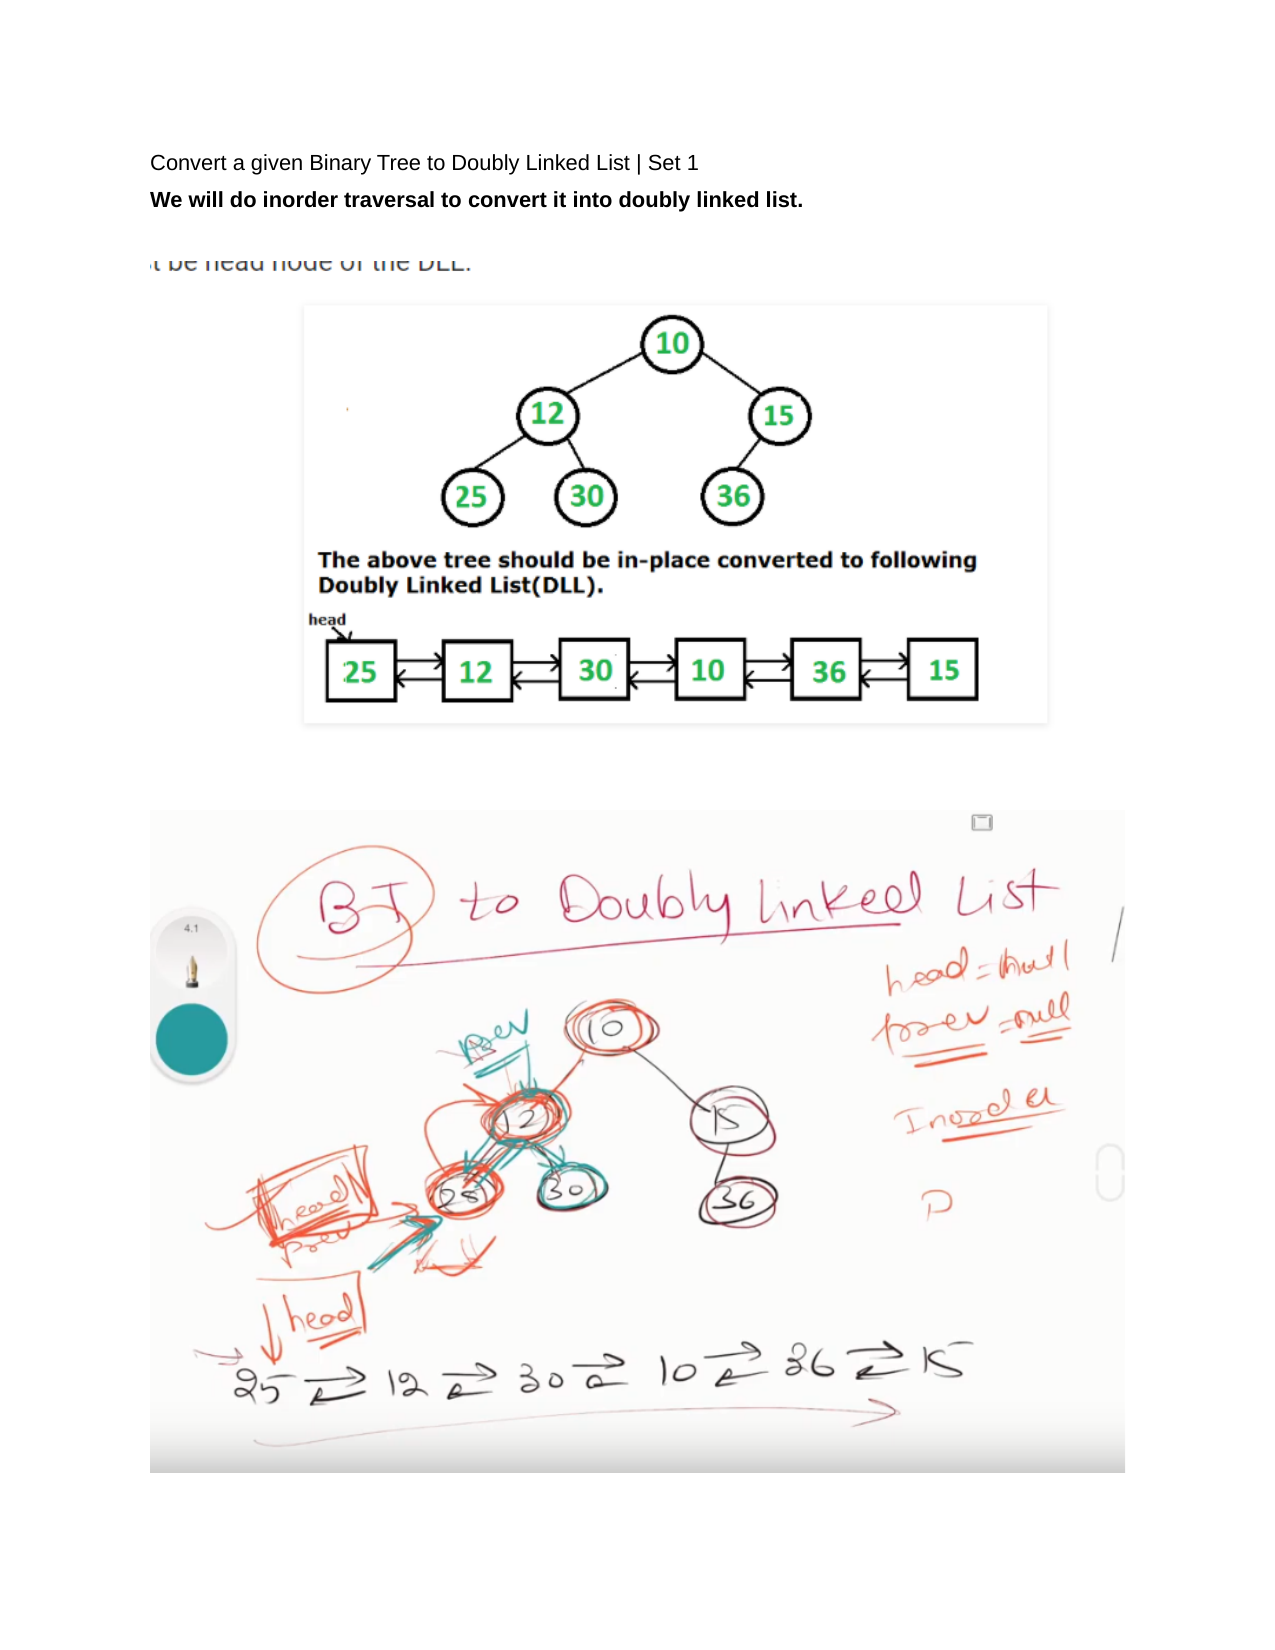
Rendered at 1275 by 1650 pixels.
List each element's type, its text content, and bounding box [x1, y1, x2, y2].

picture [150, 261, 1125, 733]
text We will do inorder traversal to convert it into doubly linked list. [150, 187, 1125, 212]
text Convert a given Binary Tree to Doubly Linked List | Set 1 [150, 150, 1125, 175]
picture [150, 810, 1125, 1473]
